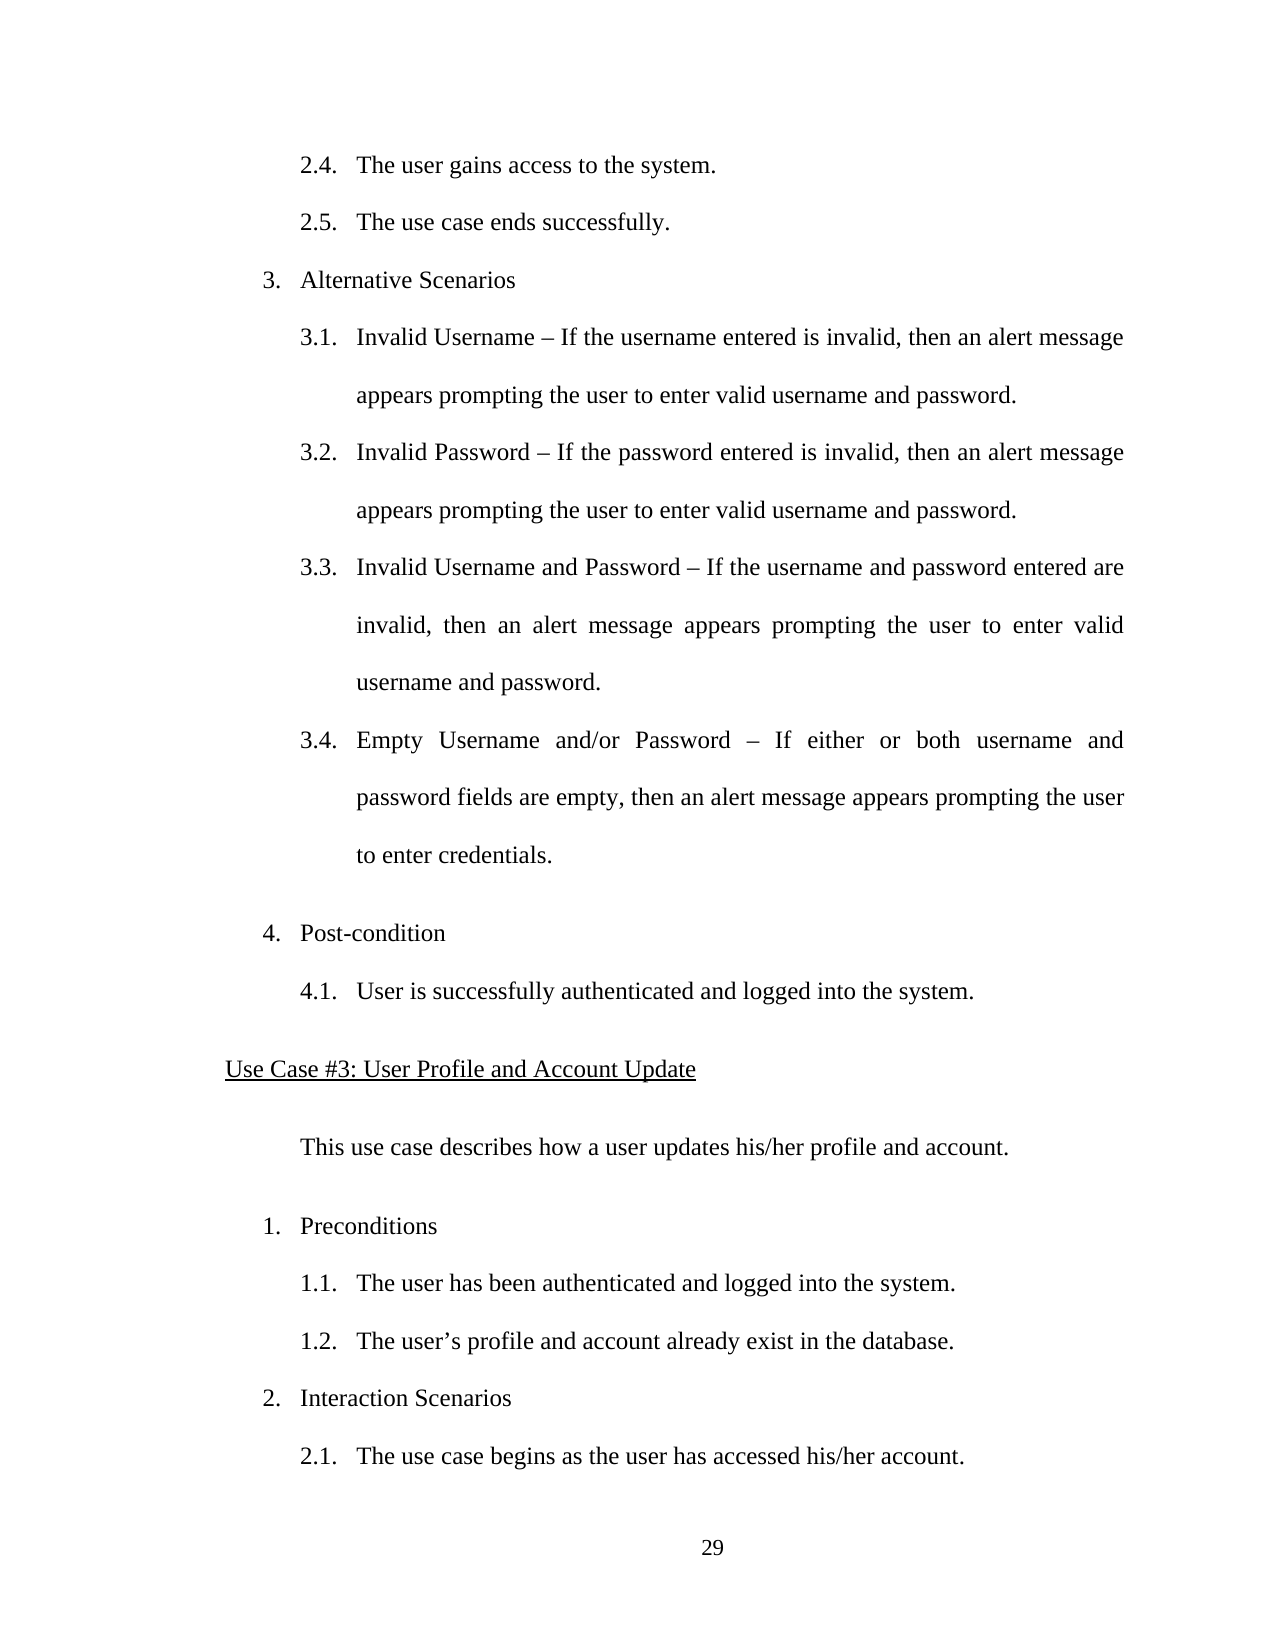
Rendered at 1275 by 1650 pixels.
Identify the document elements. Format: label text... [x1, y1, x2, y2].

list 2.4. The user gains access to the system. [300, 150, 1125, 179]
text 4. Post-condition [262, 918, 1125, 947]
list 3.1. Invalid Username – If the username entered is invalid, then an alert message appears prompting the user to enter valid username and password. [300, 322, 1125, 409]
list The use case begins as the user has accessed his/her account. [300, 1441, 1125, 1469]
list Alternative Scenarios [262, 265, 1125, 294]
list 3.3. Invalid Username and Password – If the username and password entered are invalid, then an alert message appears prompting the user to enter valid username and password. [300, 552, 1125, 696]
text 4.1. User is successfully authenticated and logged into the system. [300, 976, 1125, 1004]
list Interaction Scenarios [262, 1383, 1125, 1412]
text This use case describes how a user updates his/her profile and account. [225, 1132, 1125, 1161]
list The user’s profile and account already exist in the database. [300, 1326, 1125, 1354]
list The user has been authenticated and logged into the system. [300, 1268, 1125, 1297]
list 3.4. Empty Username and/or Password – If either or both username and password fields are empty, then an alert message appears prompting the user to enter credentials. [300, 725, 1125, 869]
list 2.5. The use case ends successfully. [300, 207, 1125, 236]
list Preconditions [262, 1211, 1125, 1239]
list 3.2. Invalid Password – If the password entered is invalid, then an alert message appears prompting the user to enter valid username and password. [300, 437, 1125, 524]
text Use Case #3: User Profile and Account Update [225, 1054, 1125, 1083]
